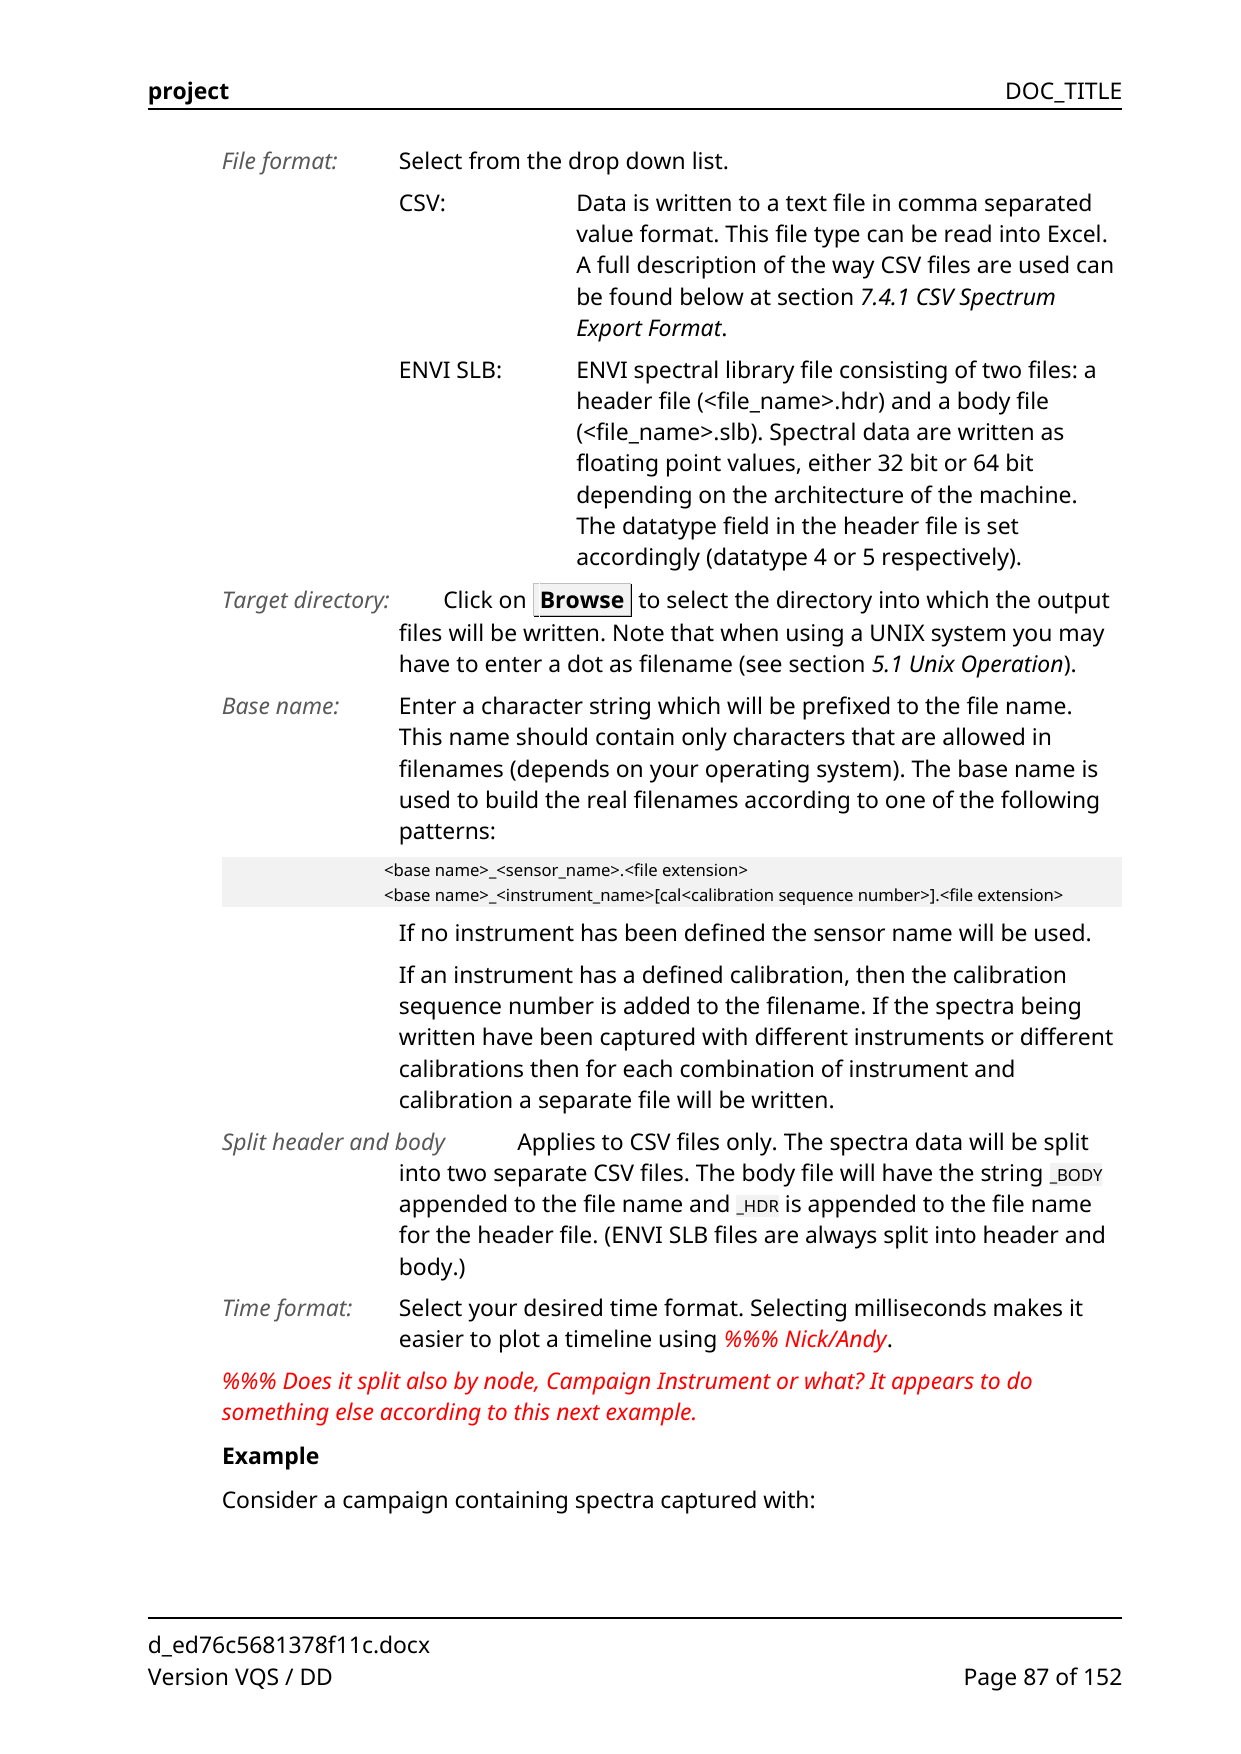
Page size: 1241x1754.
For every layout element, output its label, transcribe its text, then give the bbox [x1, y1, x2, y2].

text If an instrument has a defined calibration, then the calibration sequence number is added to the filename. If the spectra being written have been captured with different instruments or different calibrations then for each combination of instrument and calibration a separate file will be written. [222, 959, 1122, 1115]
text <base name>_<instrument_name>[cal<calibration sequence number>].<file extension> [222, 882, 1122, 907]
text %%% Does it split also by node, Campaign Instrument or what? It appears to do something else according to this next example. [222, 1365, 1122, 1427]
text If no instrument has been defined the sensor name will be used. [222, 917, 1122, 948]
text Time format: Select your desired time format. Selecting milliseconds makes it easier to plot a timeline using %%% Nick/Andy. [222, 1292, 1122, 1354]
text ENVI SLB: ENVI spectral library file consisting of two files: a header file (<file_name>.hdr) and a body file (<file_name>.slb). Spectral data are written as floating point values, either 32 bit or 64 bit depending on the architecture of the machine. The datatype field in the header file is set accordingly (datatype 4 or 5 respectively). [399, 353, 1122, 572]
subtitle Example [222, 1440, 1122, 1471]
text Split header and body Applies to CSV files only. The spectra data will be split into two separate CSV files. The body file will have the string _BODY appended to the file name and _HDR is appended to the file name for the header file. (ENVI SLB files are always split into header and body.) [222, 1125, 1122, 1282]
text Base name: Enter a character string which will be prefixed to the file name. This name should contain only characters that are allowed in filenames (depends on your operating system). The base name is used to build the real filenames according to one of the following patterns: [222, 690, 1122, 846]
text File format: Select from the drop down list. [222, 145, 1122, 176]
text Consider a campaign containing spectra captured with: [222, 1484, 1122, 1515]
text <base name>_<sensor_name>.<file extension> [222, 857, 1122, 882]
